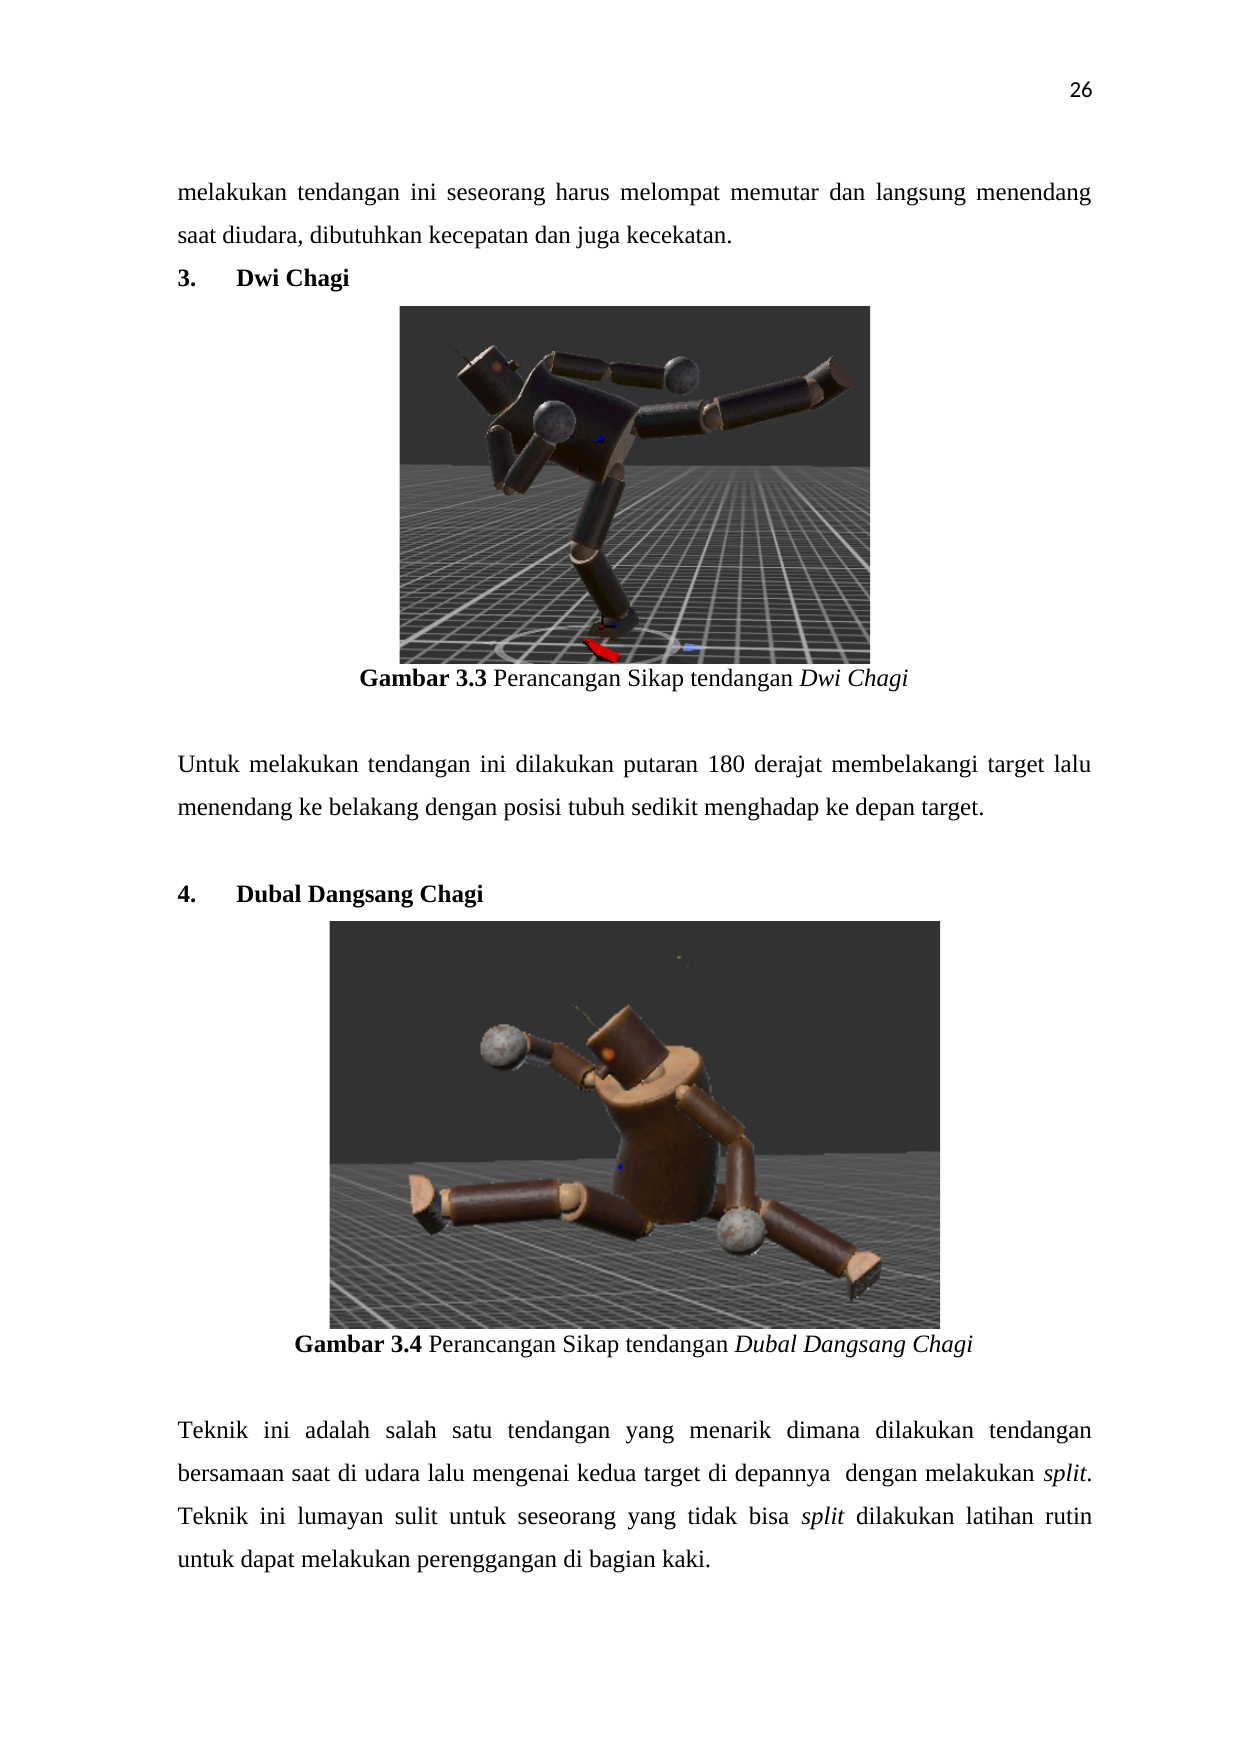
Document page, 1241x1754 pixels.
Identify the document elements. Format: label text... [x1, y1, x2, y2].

text Gambar 3.4 Perancangan Sikap tendangan Dubal Dangsang Chagi [177, 1329, 1092, 1358]
list Dubal Dangsang Chagi [177, 879, 1092, 907]
list Dwi Chagi [177, 263, 1092, 292]
text Untuk melakukan tendangan ini dilakukan putaran 180 derajat membelakangi target lalu menendang ke belakang dengan posisi tubuh sedikit menghadap ke depan target. [177, 749, 1092, 821]
text Gambar 3.3 Perancangan Sikap tendangan Dwi Chagi [177, 663, 1092, 692]
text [177, 177, 1092, 249]
text Teknik ini adalah salah satu tendangan yang menarik dimana dilakukan tendangan bersamaan saat di udara lalu mengenai kedua target di depannya dengan melakukan split. Teknik ini lumayan sulit untuk seseorang yang tidak bisa split dilakukan latihan rutin untuk dapat melakukan perenggangan di bagian kaki. [177, 1415, 1092, 1573]
picture [329, 921, 941, 1329]
picture [399, 306, 871, 664]
